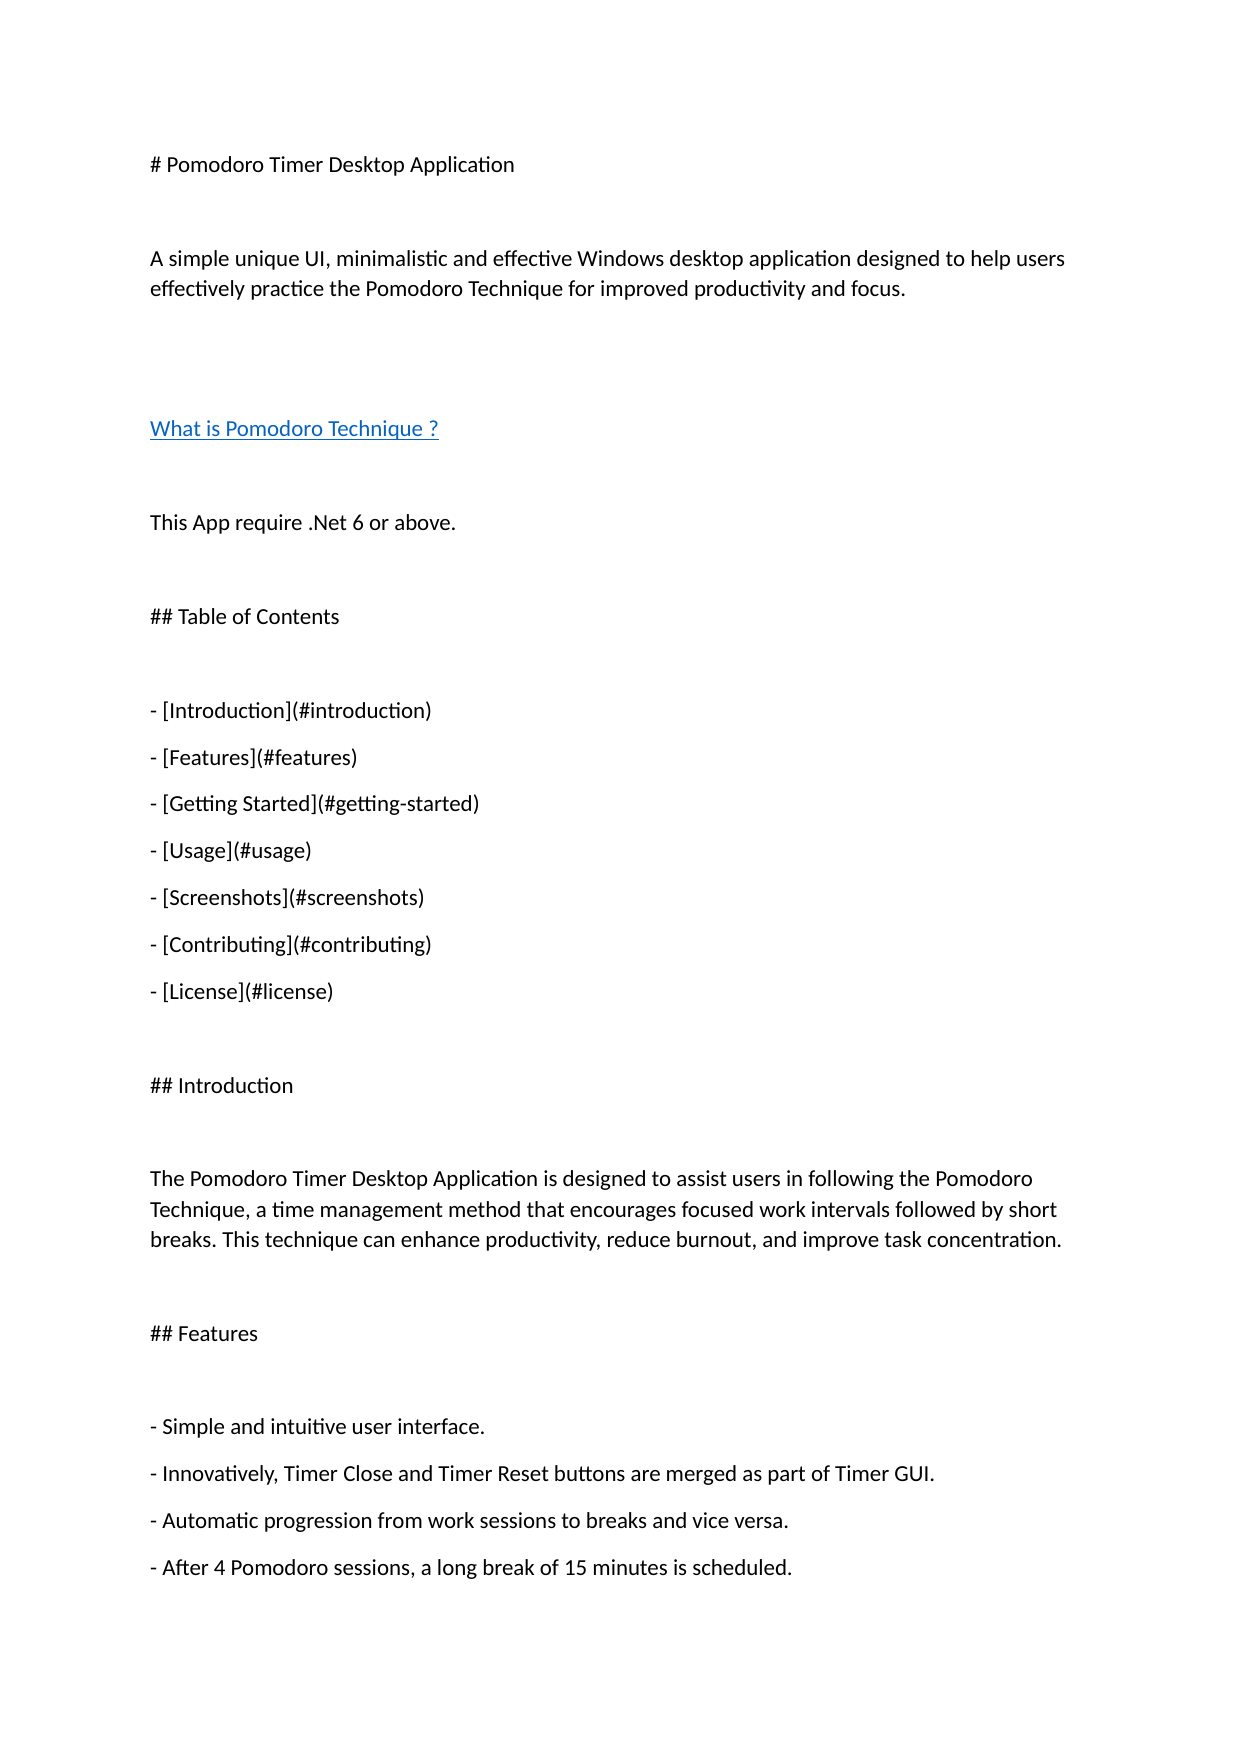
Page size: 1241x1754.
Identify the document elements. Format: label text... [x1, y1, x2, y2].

text What is Pomodoro Technique ? [150, 414, 1090, 443]
text - [Features](#features) [150, 743, 1090, 771]
text A simple unique UI, minimalistic and effective Windows desktop application designed to help users effectively practice the Pomodoro Technique for improved productivity and focus. [150, 244, 1090, 302]
text ## Features [150, 1319, 1090, 1347]
text - [Usage](#usage) [150, 836, 1090, 864]
text This App require .Net 6 or above. [150, 508, 1090, 536]
text ## Table of Contents [150, 602, 1090, 630]
text - After 4 Pomodoro sessions, a long break of 15 minutes is scheduled. [150, 1553, 1090, 1581]
text - [Introduction](#introduction) [150, 696, 1090, 724]
text - [Getting Started](#getting-started) [150, 789, 1090, 818]
text ## Introduction [150, 1071, 1090, 1099]
text - [Screenshots](#screenshots) [150, 883, 1090, 911]
text - Automatic progression from work sessions to breaks and vice versa. [150, 1506, 1090, 1534]
text # Pomodoro Timer Desktop Application [150, 150, 1090, 178]
text - Simple and intuitive user interface. [150, 1412, 1090, 1441]
text The Pomodoro Timer Desktop Application is designed to assist users in following the Pomodoro Technique, a time management method that encourages focused work intervals followed by short breaks. This technique can enhance productivity, reduce burnout, and improve task concentration. [150, 1164, 1090, 1253]
text - Innovatively, Timer Close and Timer Reset buttons are merged as part of Timer GUI. [150, 1459, 1090, 1487]
text - [License](#license) [150, 977, 1090, 1005]
text - [Contributing](#contributing) [150, 930, 1090, 958]
